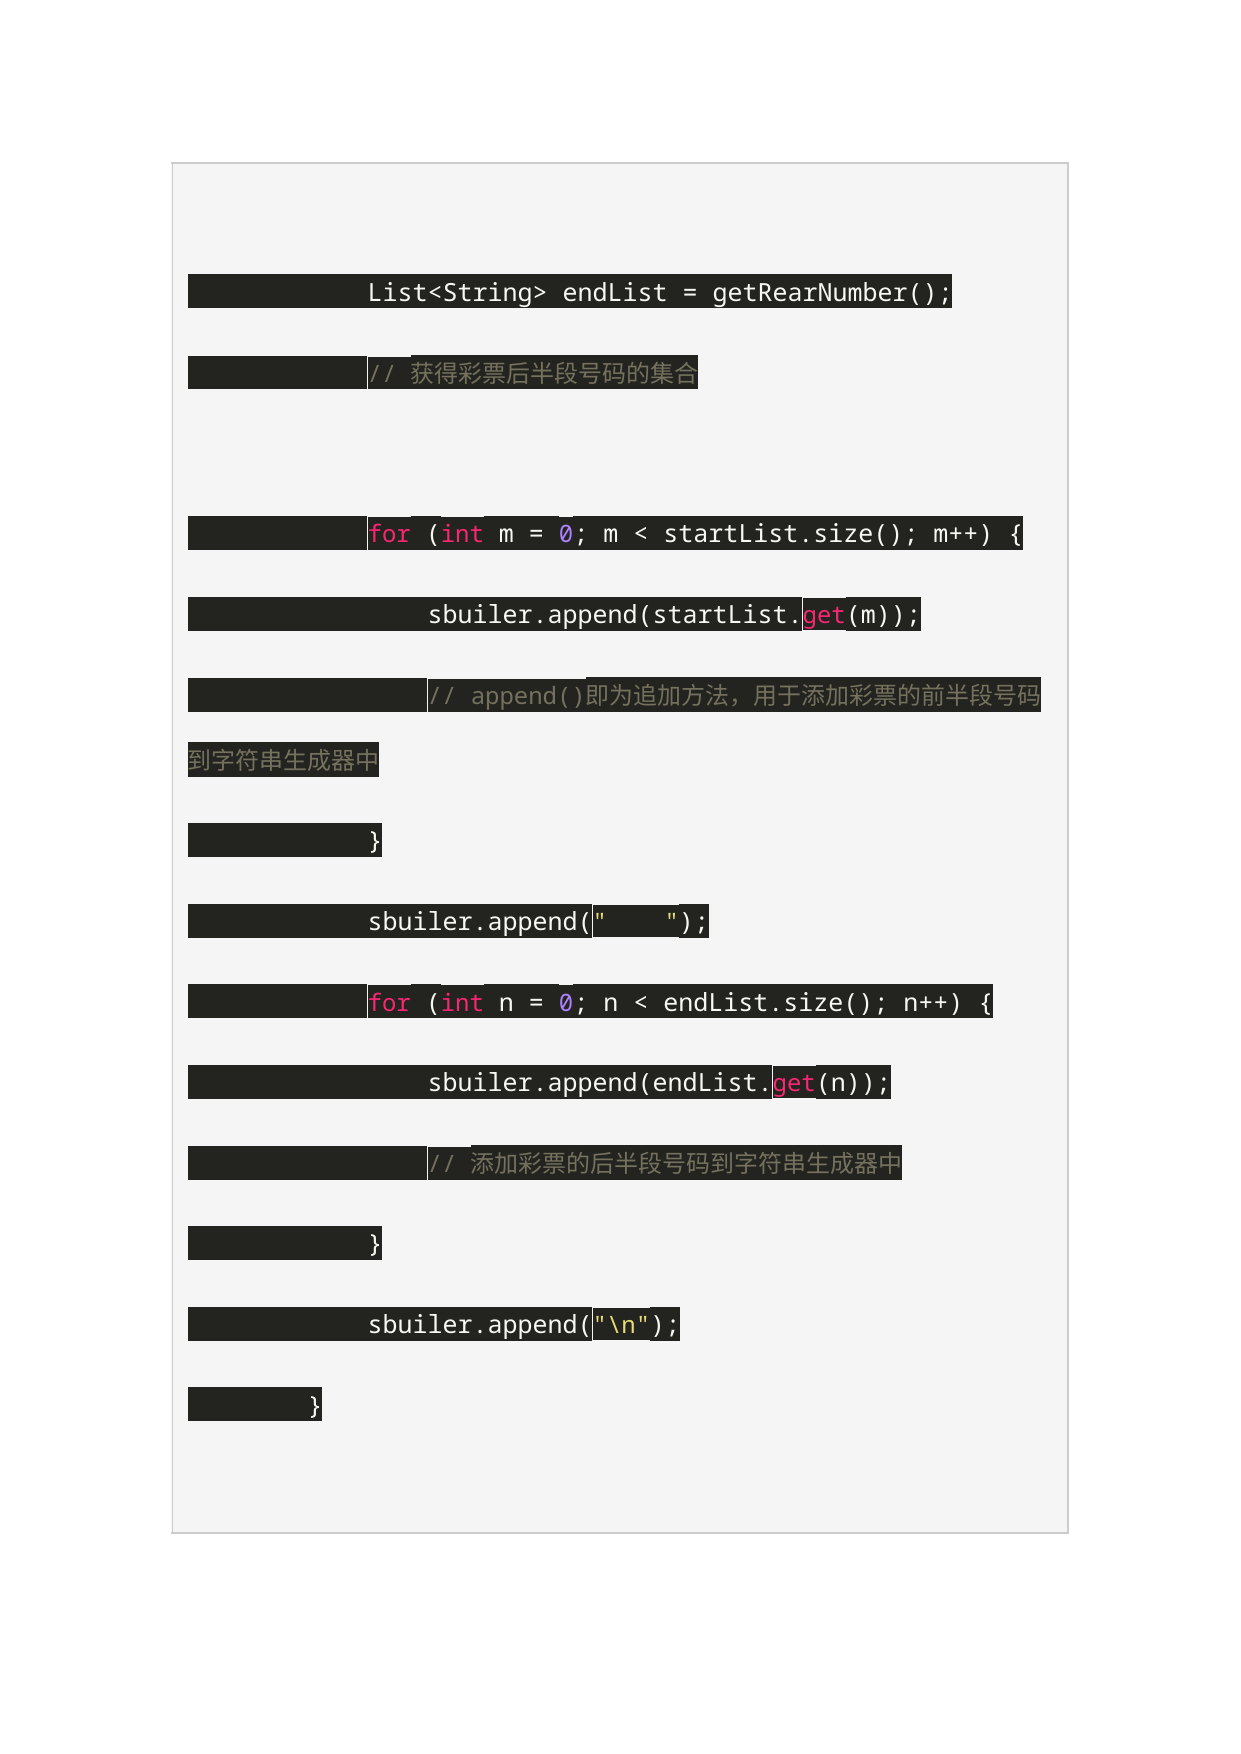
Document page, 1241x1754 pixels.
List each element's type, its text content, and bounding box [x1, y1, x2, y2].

text // append()即为追加方法，用于添加彩票的前半段号码到字符串生成器中 [173, 646, 1067, 791]
text } [173, 1356, 1067, 1436]
text sbuiler.append(endList.get(n)); [173, 1033, 1067, 1114]
text } [173, 1194, 1067, 1275]
text } [173, 791, 1067, 872]
text for (int n = 0; n < endList.size(); n++) { [173, 953, 1067, 1033]
text for (int m = 0; m < startList.size(); m++) { [173, 484, 1067, 565]
text // 添加彩票的后半段号码到字符串生成器中 [173, 1114, 1067, 1194]
text sbuiler.append(" "); [173, 872, 1067, 953]
text // 获得彩票后半段号码的集合 [173, 323, 1067, 404]
text sbuiler.append("\n"); [173, 1275, 1067, 1356]
text List<String> endList = getRearNumber(); [173, 243, 1067, 323]
text sbuiler.append(startList.get(m)); [173, 565, 1067, 646]
